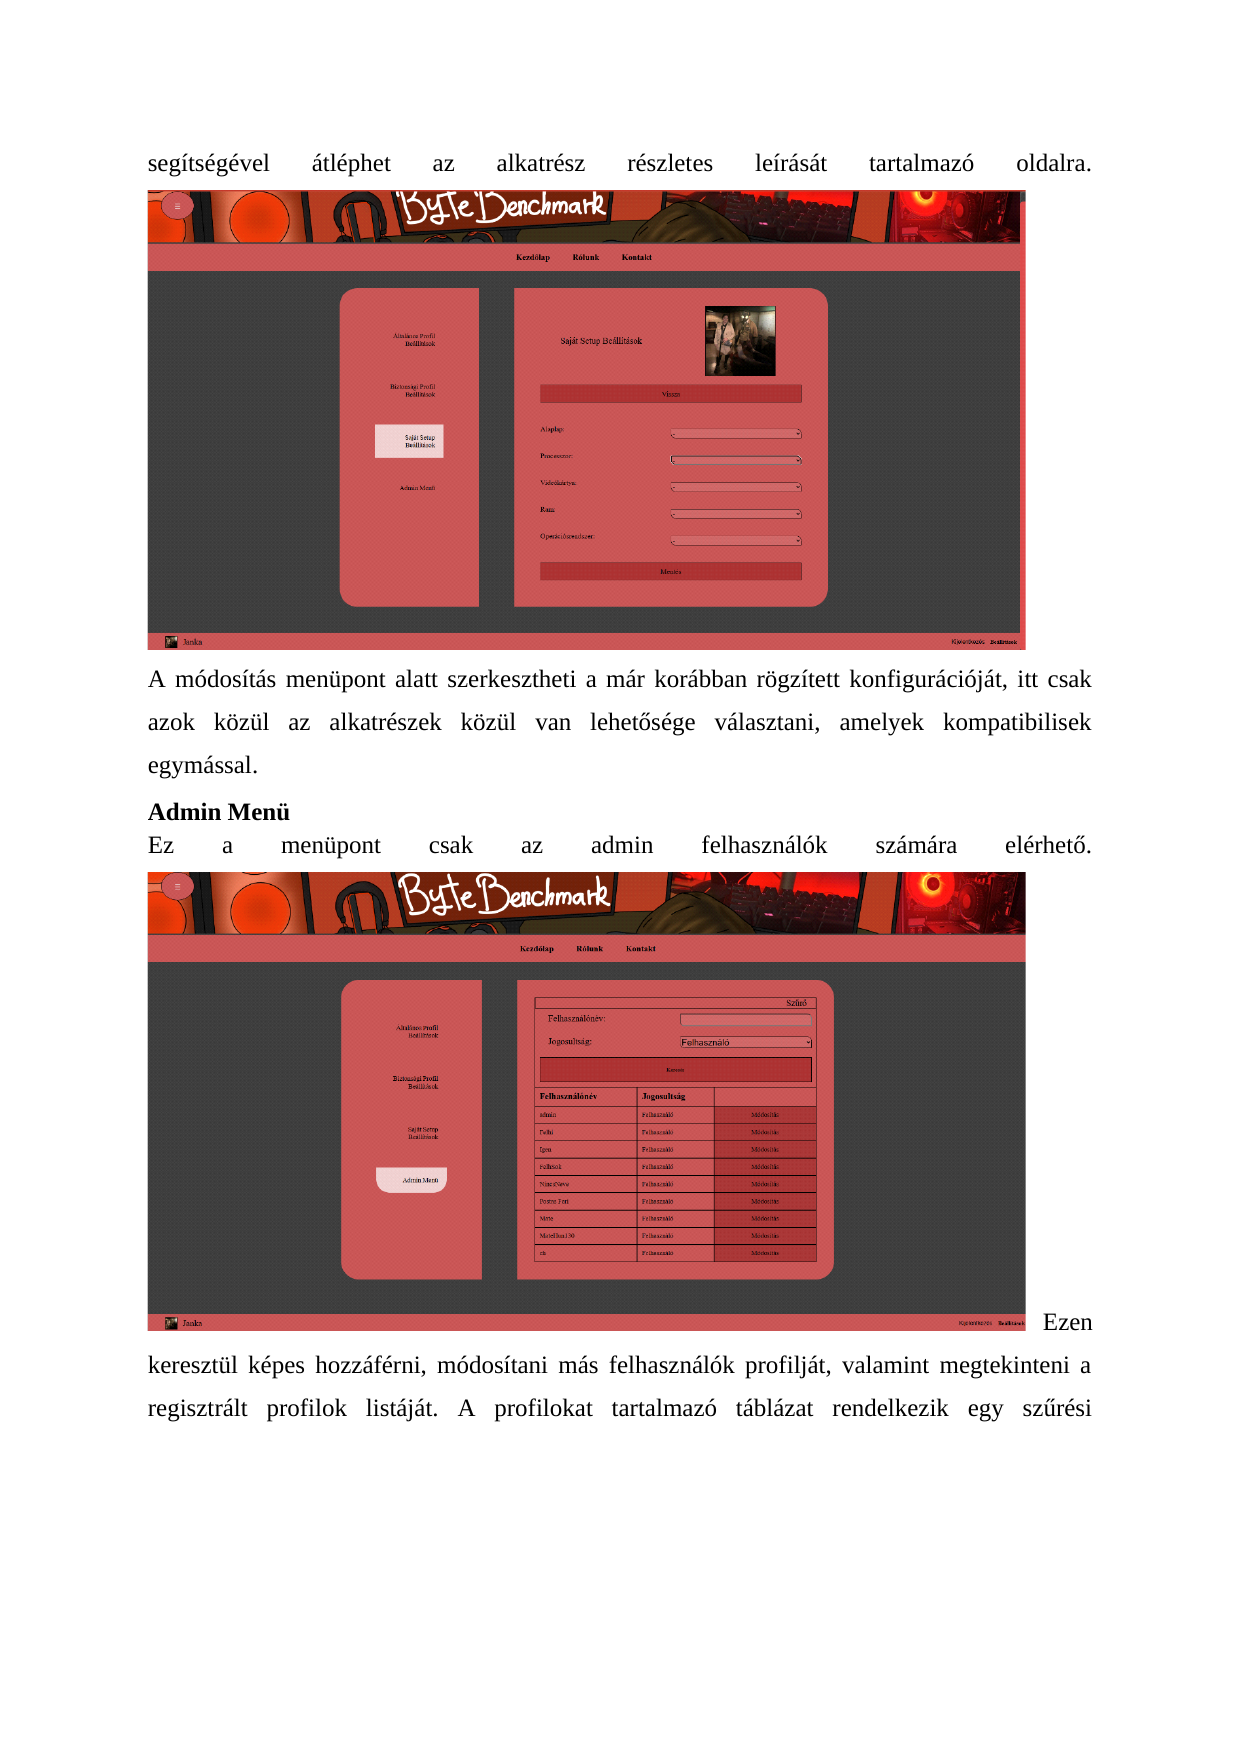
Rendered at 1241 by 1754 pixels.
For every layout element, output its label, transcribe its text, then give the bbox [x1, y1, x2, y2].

picture [147, 872, 1026, 1331]
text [148, 830, 1093, 1422]
picture [147, 190, 1026, 650]
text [148, 148, 1093, 650]
text Admin Menü [148, 797, 1093, 826]
text A módosítás menüpont alatt szerkesztheti a már korábban rögzített konfigurációját, itt csak azok közül az alkatrészek közül van lehetősége választani, amelyek kompatibilisek egymással. [148, 664, 1093, 779]
